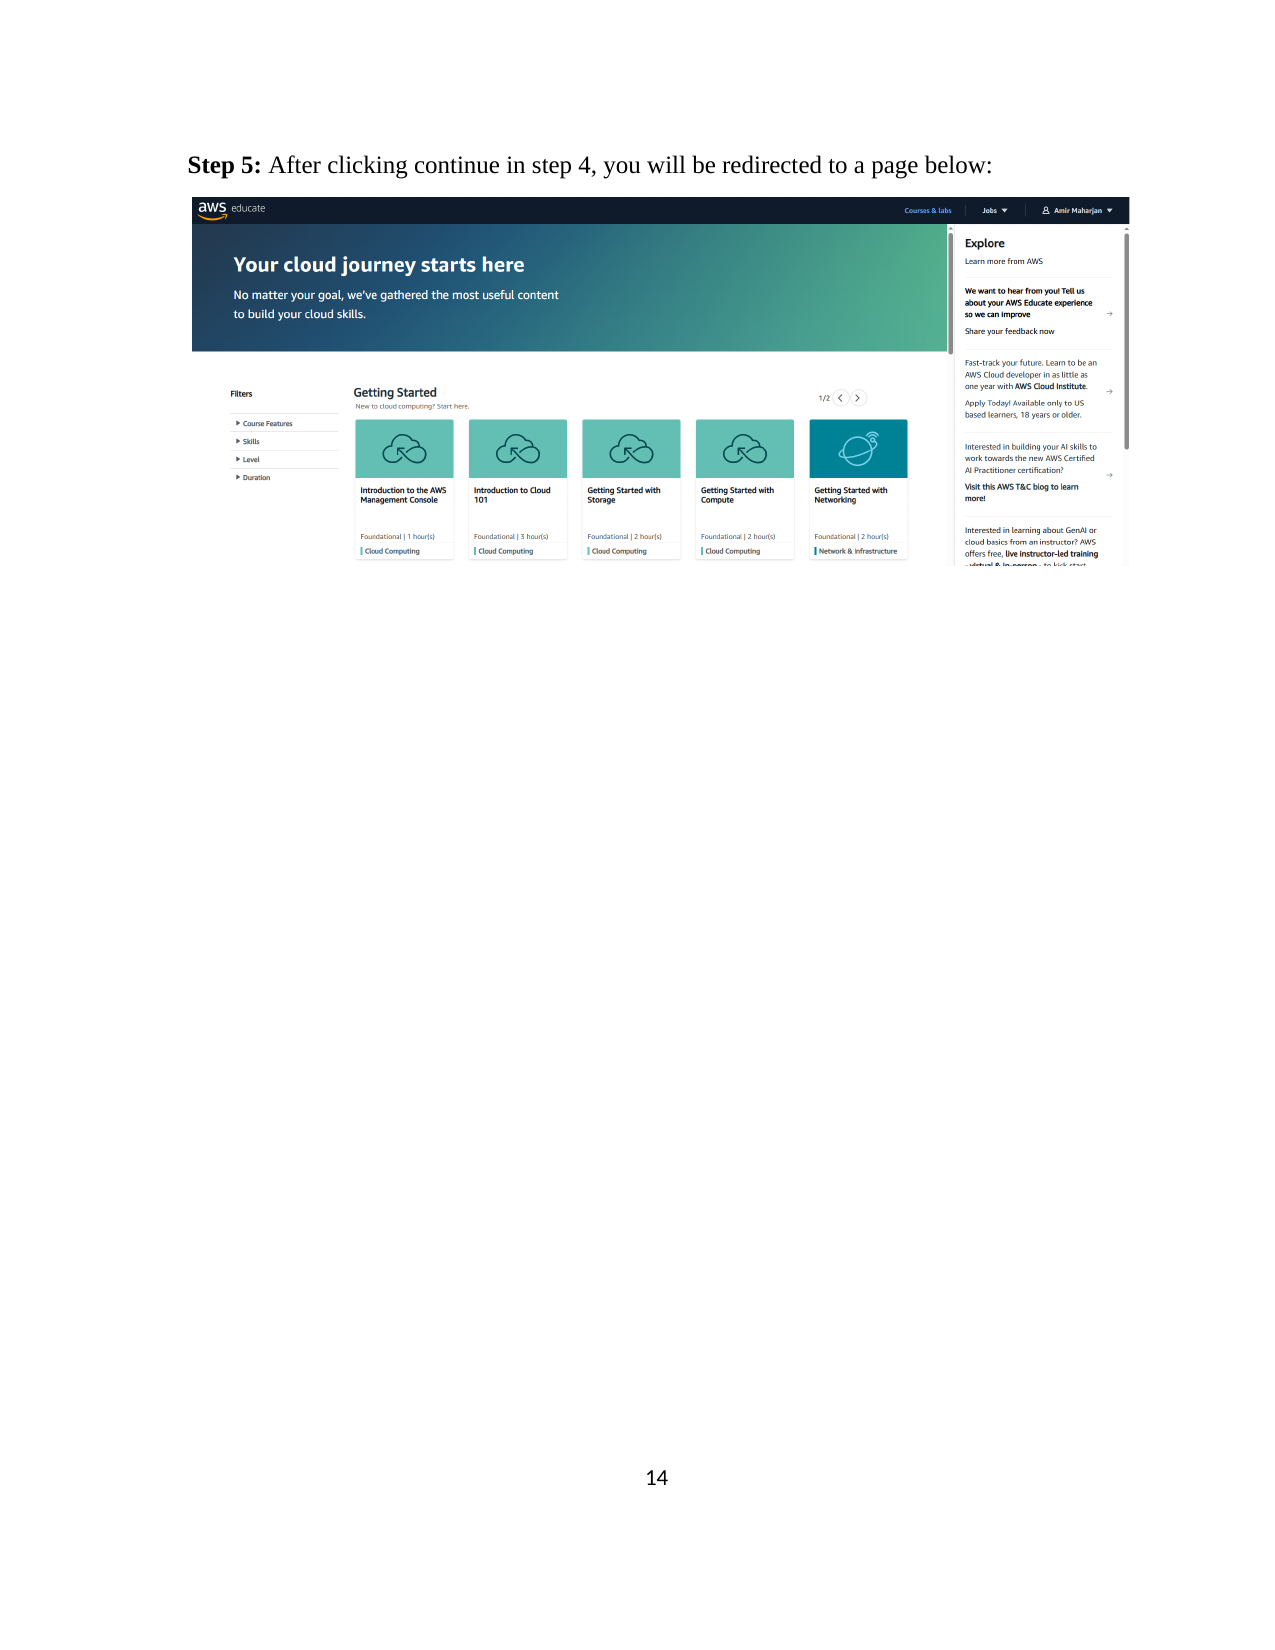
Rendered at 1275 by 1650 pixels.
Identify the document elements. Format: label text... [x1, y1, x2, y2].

picture [192, 197, 1130, 566]
text Step 5: After clicking continue in step 4, you will be redirected to a page below: [187, 150, 1134, 179]
